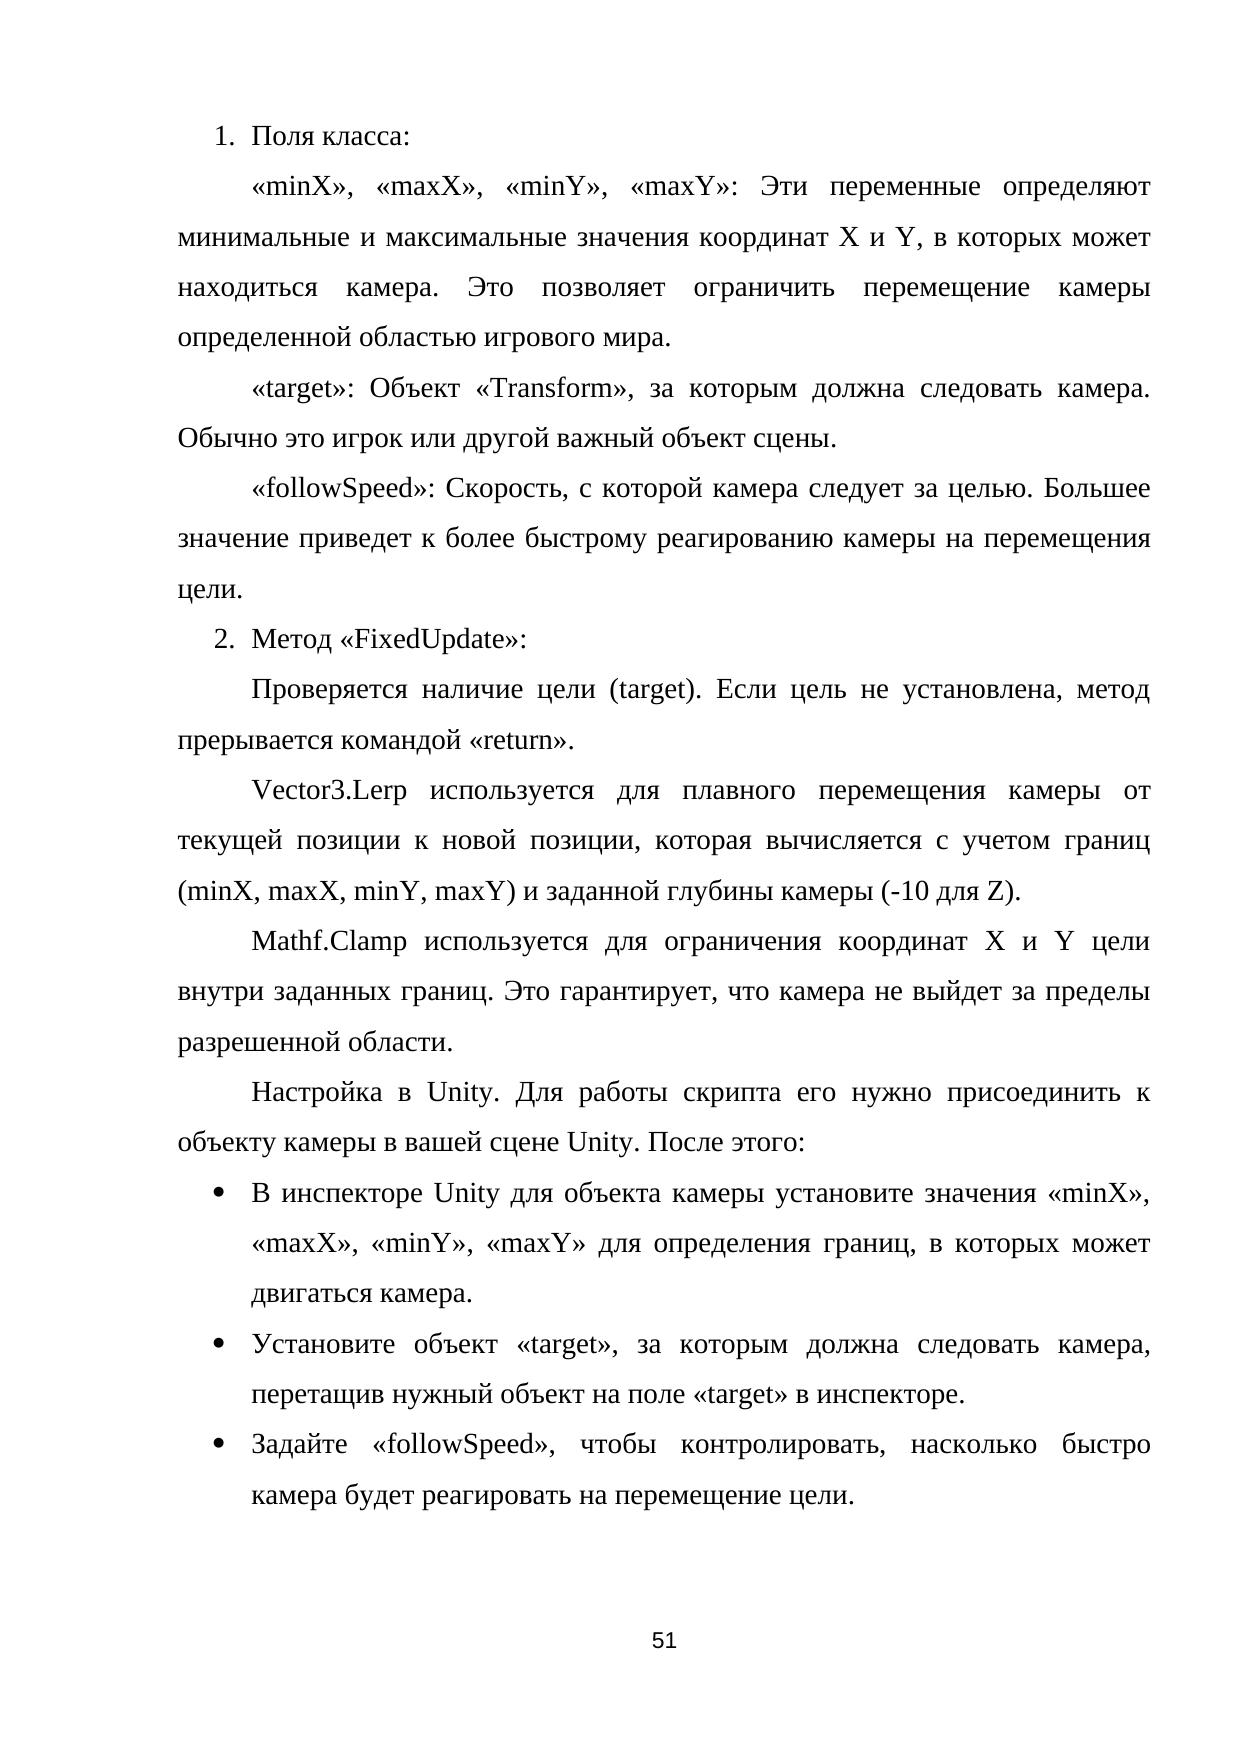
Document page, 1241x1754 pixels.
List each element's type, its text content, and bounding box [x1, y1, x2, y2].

text «target»: Объект «Transform», за которым должна следовать камера. Обычно это игрок или другой важный объект сцены. [177, 370, 1152, 453]
list В инспекторе Unity для объекта камеры установите значения «minX», «maxX», «minY», «maxY» для определения границ, в которых может двигаться камера. [213, 1175, 1152, 1309]
text Проверяется наличие цели (target). Если цель не установлена, метод прерывается командой «return». [177, 672, 1152, 755]
text Mathf.Clamp используется для ограничения координат X и Y цели внутри заданных границ. Это гарантирует, что камера не выйдет за пределы разрешенной области. [177, 923, 1152, 1057]
text «followSpeed»: Скорость, с которой камера следует за целью. Большее значение приведет к более быстрому реагированию камеры на перемещения цели. [177, 470, 1152, 604]
text Настройка в Unity. Для работы скрипта его нужно присоединить к объекту камеры в вашей сцене Unity. После этого: [177, 1074, 1152, 1158]
text Vector3.Lerp используется для плавного перемещения камеры от текущей позиции к новой позиции, которая вычисляется с учетом границ (minX, maxX, minY, maxY) и заданной глубины камеры (-10 для Z). [177, 772, 1152, 906]
list Установите объект «target», за которым должна следовать камера, перетащив нужный объект на поле «target» в инспекторе. [213, 1326, 1152, 1410]
list Задайте «followSpeed», чтобы контролировать, насколько быстро камера будет реагировать на перемещение цели. [213, 1426, 1152, 1510]
text «minX», «maxX», «minY», «maxY»: Эти переменные определяют минимальные и максимальные значения координат X и Y, в которых может находиться камера. Это позволяет ограничить перемещение камеры определенной областью игрового мира. [177, 168, 1152, 353]
list Метод «FixedUpdate»: [213, 621, 1152, 655]
list Поля класса: [213, 118, 1152, 152]
